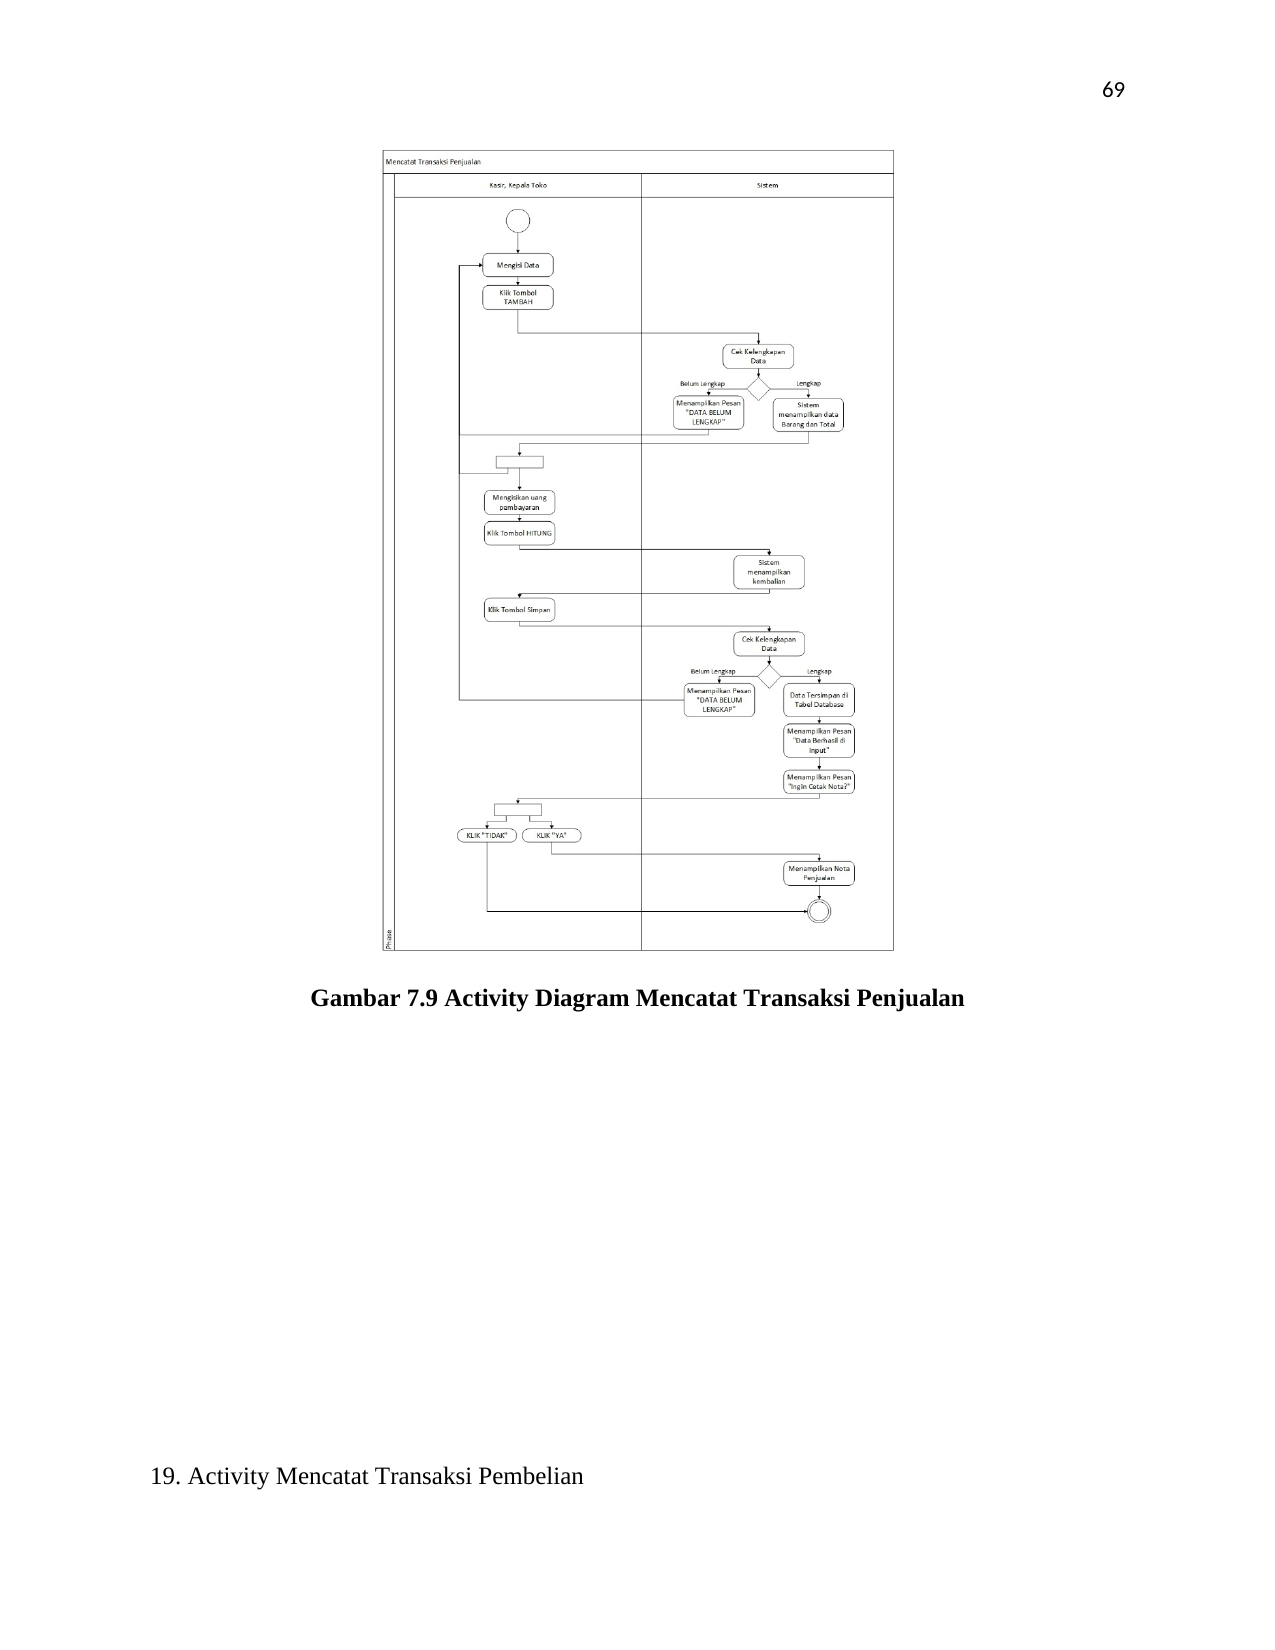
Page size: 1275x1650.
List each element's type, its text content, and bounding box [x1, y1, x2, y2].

text 19. Activity Mencatat Transaksi Pembelian [150, 1461, 1125, 1490]
text Gambar 7.9 Activity Diagram Mencatat Transaksi Penjualan [150, 983, 1125, 1012]
picture [381, 150, 894, 953]
